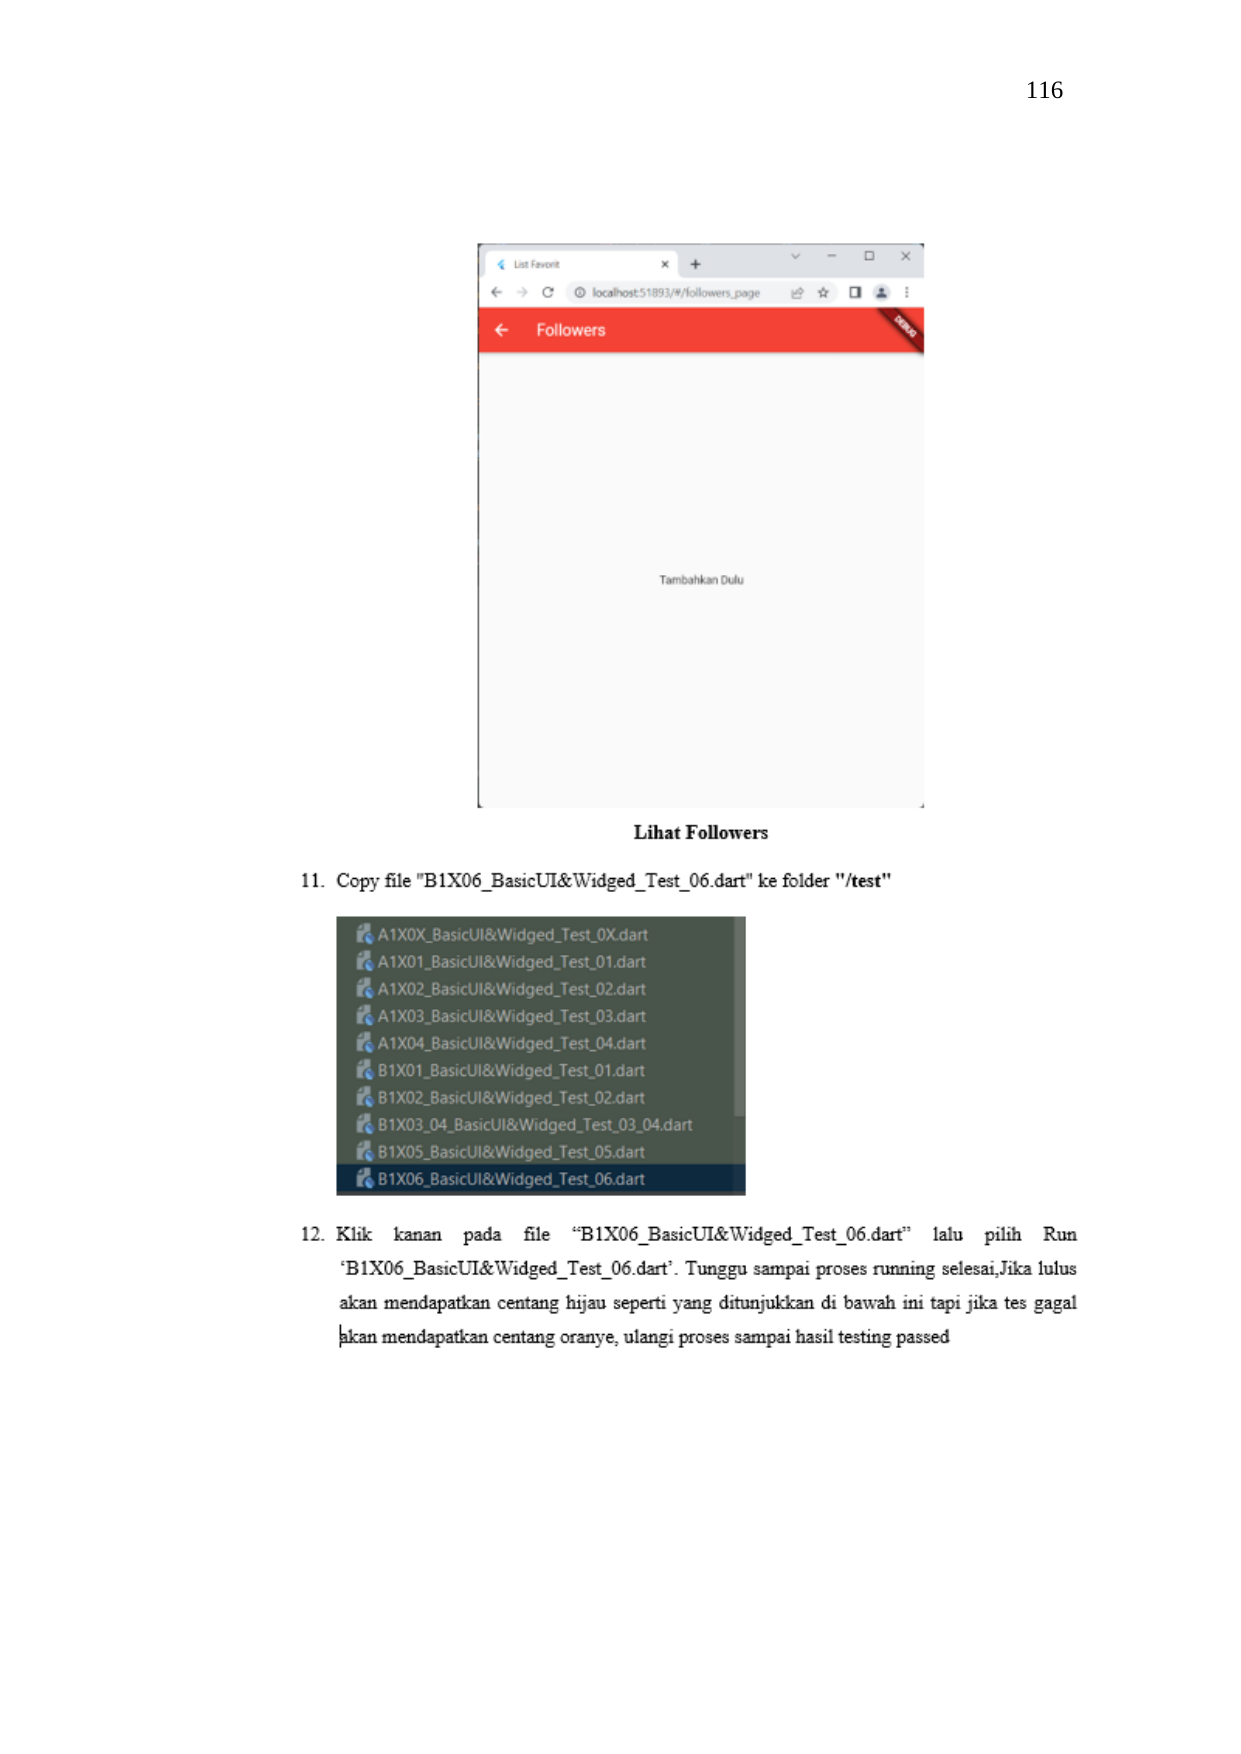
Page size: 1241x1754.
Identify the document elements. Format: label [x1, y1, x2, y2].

picture [236, 194, 1115, 1365]
